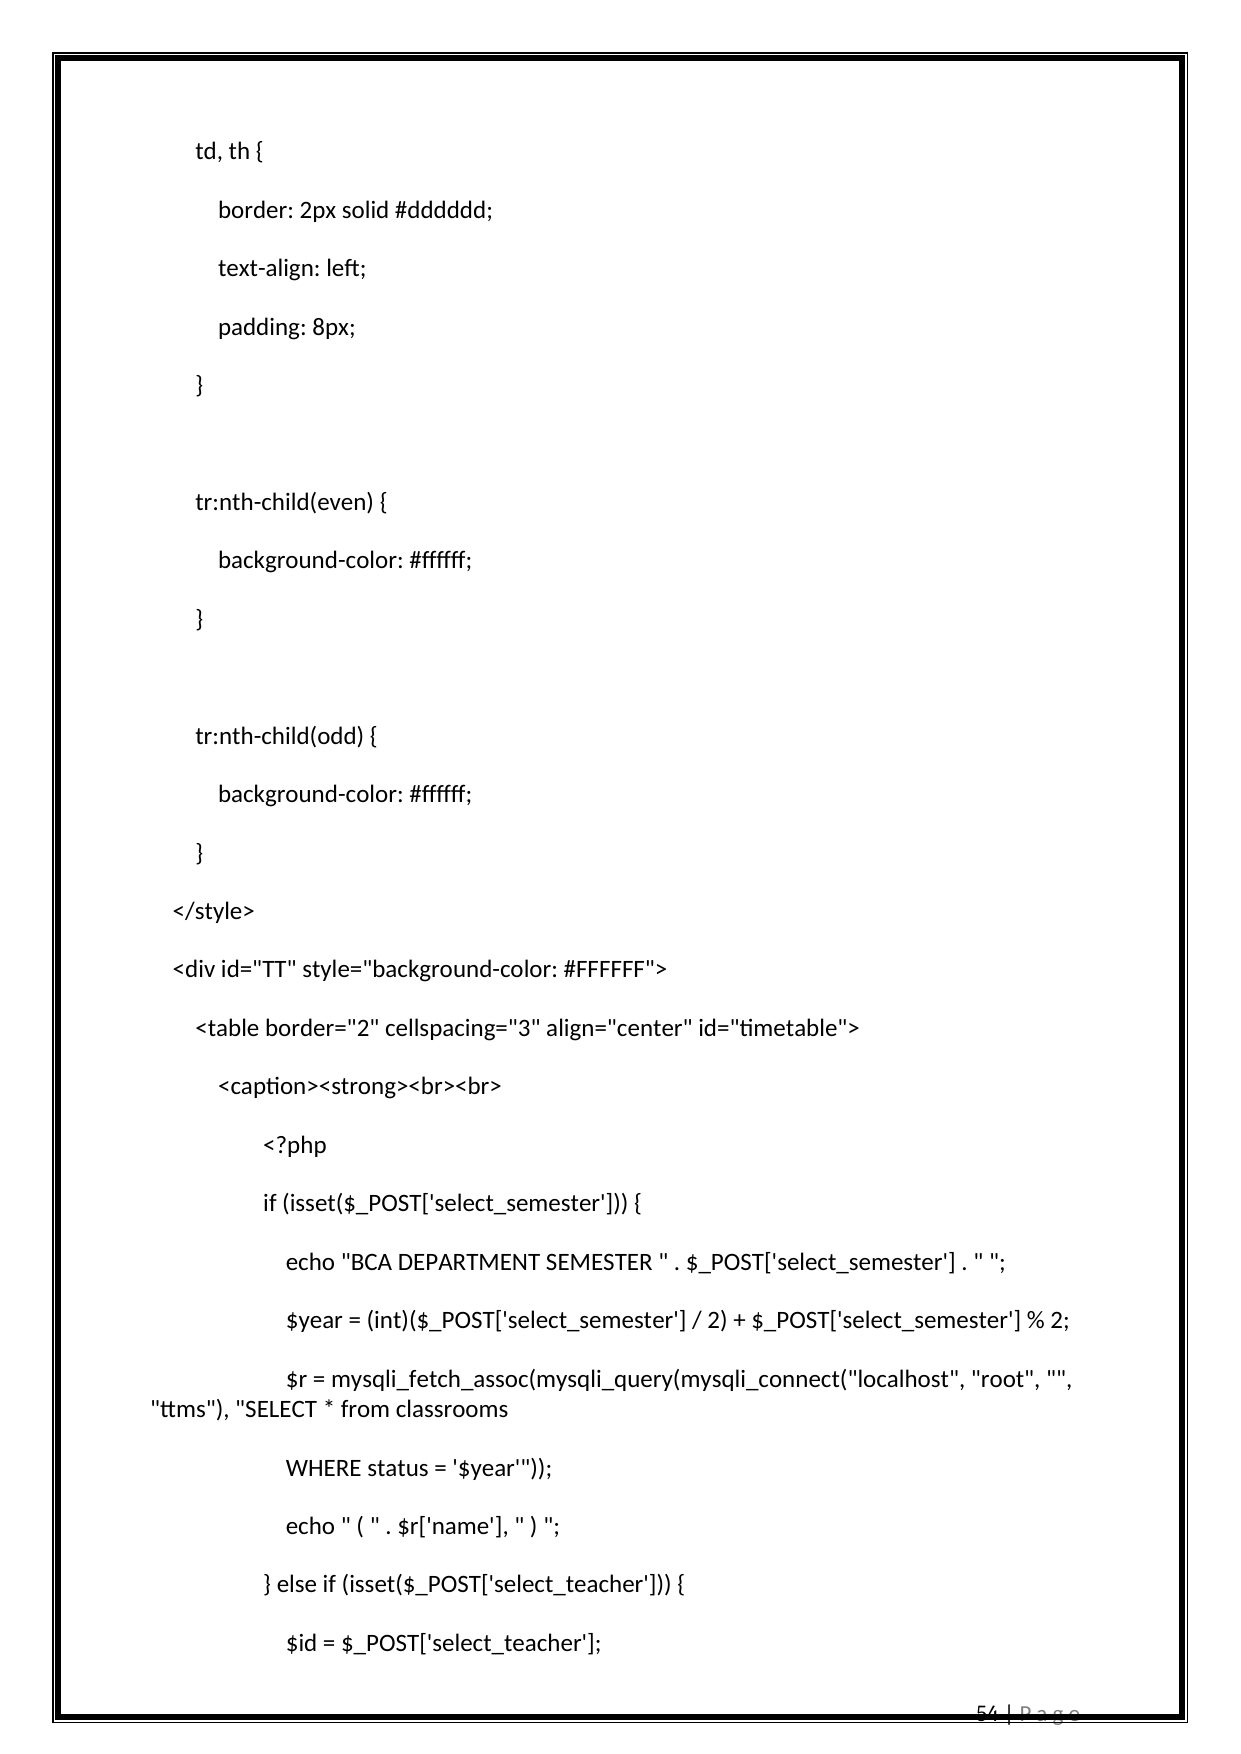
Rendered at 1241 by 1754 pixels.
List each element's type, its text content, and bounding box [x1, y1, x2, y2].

text $year = (int)($_POST['select_semester'] / 2) + $_POST['select_semester'] % 2; [150, 1304, 1132, 1335]
text <?php [150, 1129, 1132, 1159]
text if (isset($_POST['select_semester'])) { [150, 1187, 1132, 1218]
text $r = mysqli_fetch_assoc(mysqli_query(mysqli_connect("localhost", "root", "", "ttms"), "SELECT * from classrooms [150, 1363, 1132, 1424]
text background-color: #ffffff; [150, 544, 1132, 575]
text } [150, 603, 1132, 633]
text </style> [150, 895, 1132, 926]
text padding: 8px; [150, 311, 1132, 341]
text <caption><strong><br><br> [150, 1071, 1132, 1101]
text tr:nth-child(odd) { [150, 720, 1132, 750]
text echo " ( " . $r['name'], " ) "; [150, 1510, 1132, 1541]
text border: 2px solid #dddddd; [150, 194, 1132, 224]
text background-color: #ffffff; [150, 778, 1132, 809]
text WHERE status = '$year'")); [150, 1452, 1132, 1482]
text <table border="2" cellspacing="3" align="center" id="timetable"> [150, 1012, 1132, 1043]
text } [150, 837, 1132, 867]
text } [150, 369, 1132, 400]
text $id = $_POST['select_teacher']; [150, 1627, 1132, 1657]
text echo "BCA DEPARTMENT SEMESTER " . $_POST['select_semester'] . " "; [150, 1246, 1132, 1276]
text } else if (isset($_POST['select_teacher'])) { [150, 1568, 1132, 1599]
text td, th { [150, 136, 1132, 166]
text tr:nth-child(even) { [150, 486, 1132, 517]
text text-align: left; [150, 252, 1132, 283]
text <div id="TT" style="background-color: #FFFFFF"> [150, 954, 1132, 984]
